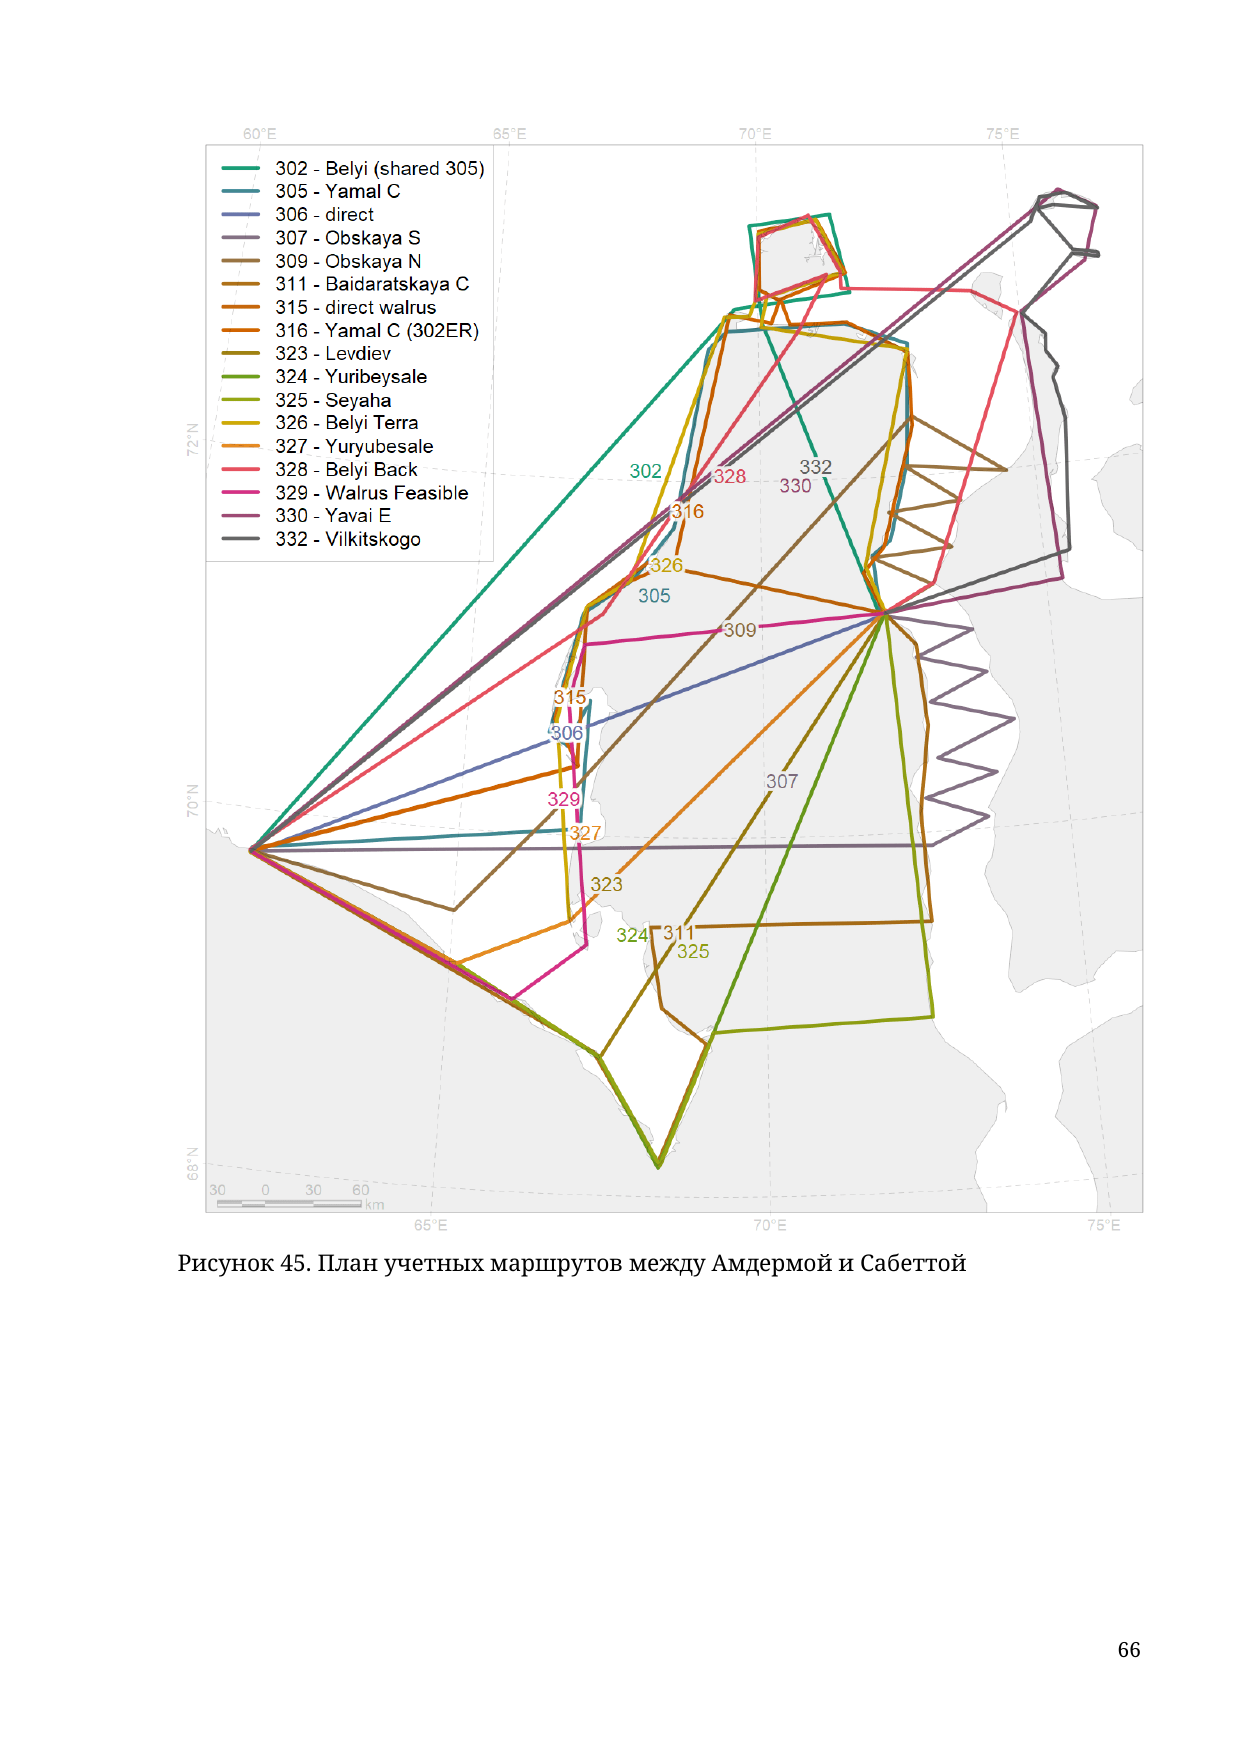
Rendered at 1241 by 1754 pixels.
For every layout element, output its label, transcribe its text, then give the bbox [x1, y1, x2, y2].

picture [182, 124, 1147, 1234]
text Рисунок 45. План учетных маршрутов между Амдермой и Сабеттой [177, 1247, 1152, 1278]
